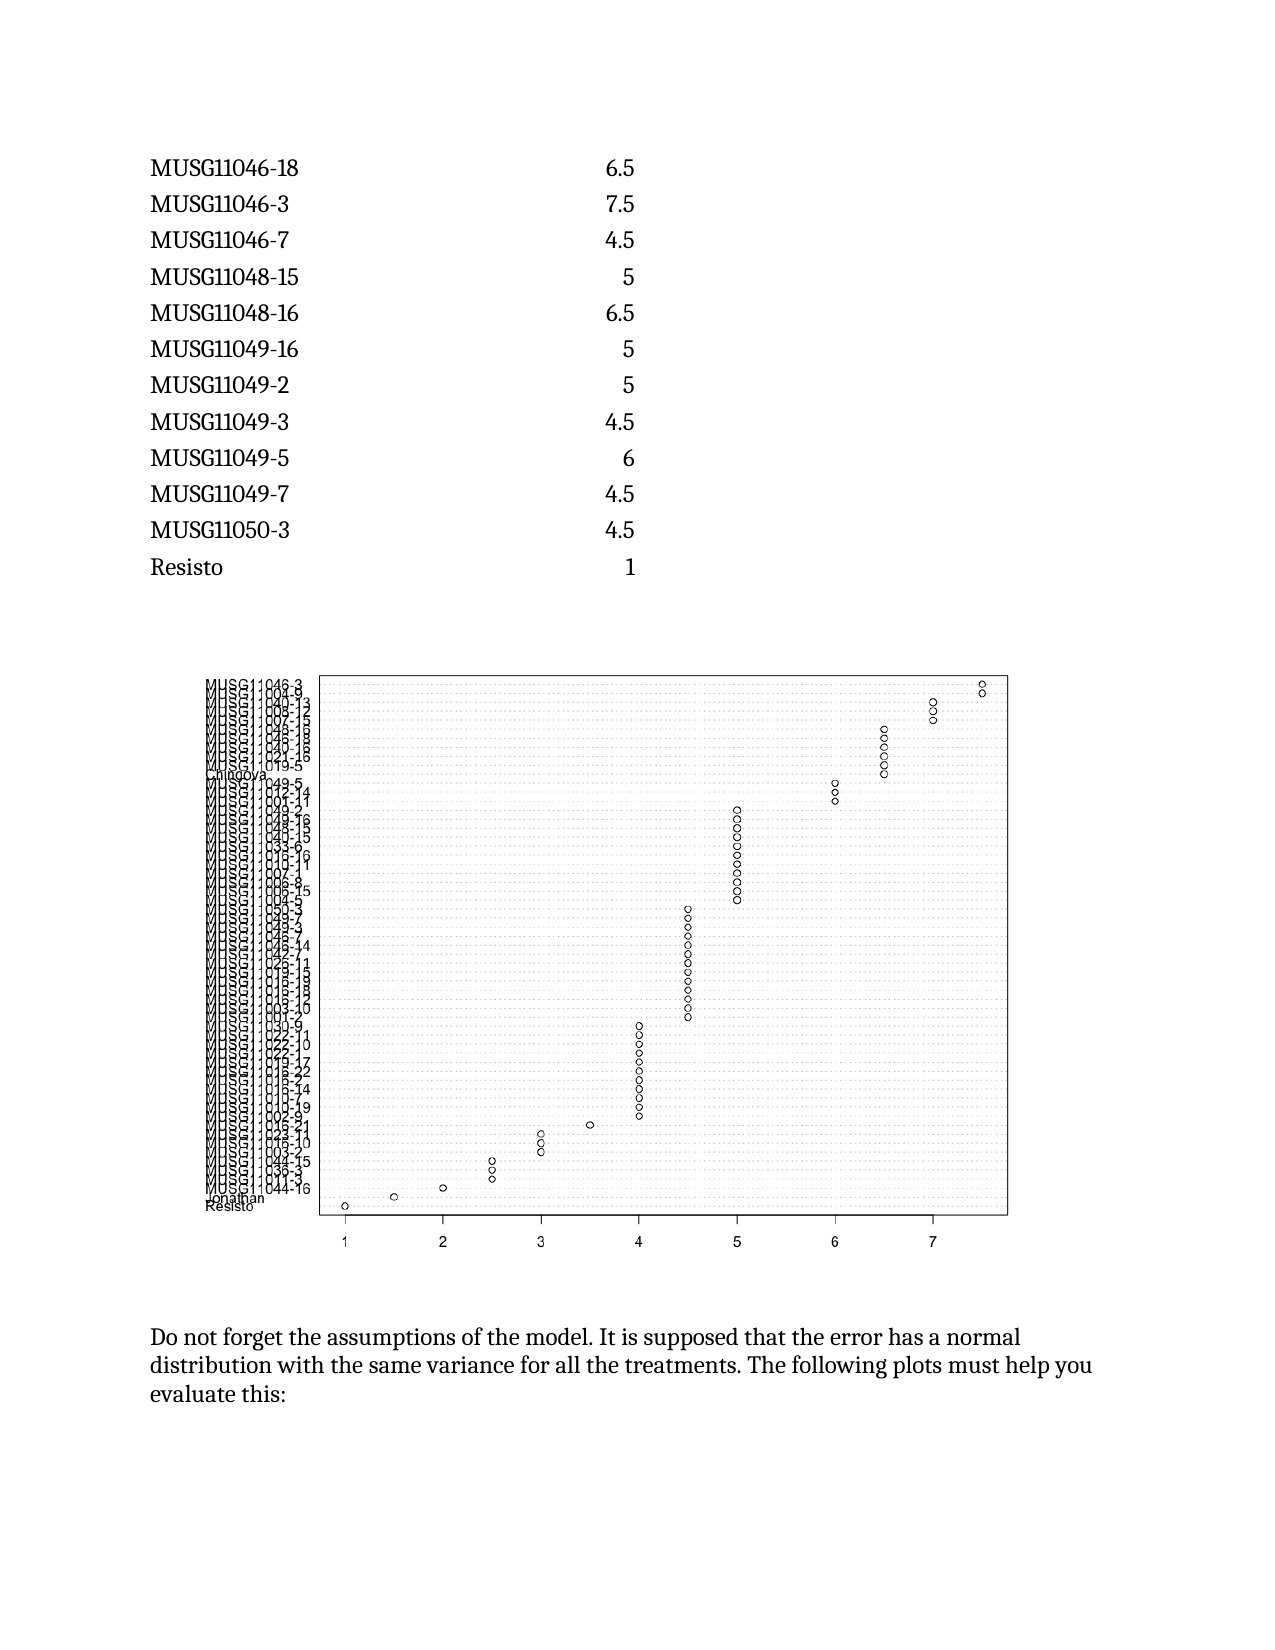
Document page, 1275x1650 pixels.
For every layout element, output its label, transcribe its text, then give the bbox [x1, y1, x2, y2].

picture [168, 603, 1044, 1304]
text Do not forget the assumptions of the model. It is supposed that the error has a normal distribution with the same variance for all the treatments. The following plots must help you evaluate this: [150, 1322, 1125, 1409]
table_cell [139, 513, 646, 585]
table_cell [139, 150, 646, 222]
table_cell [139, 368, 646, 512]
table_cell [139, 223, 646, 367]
